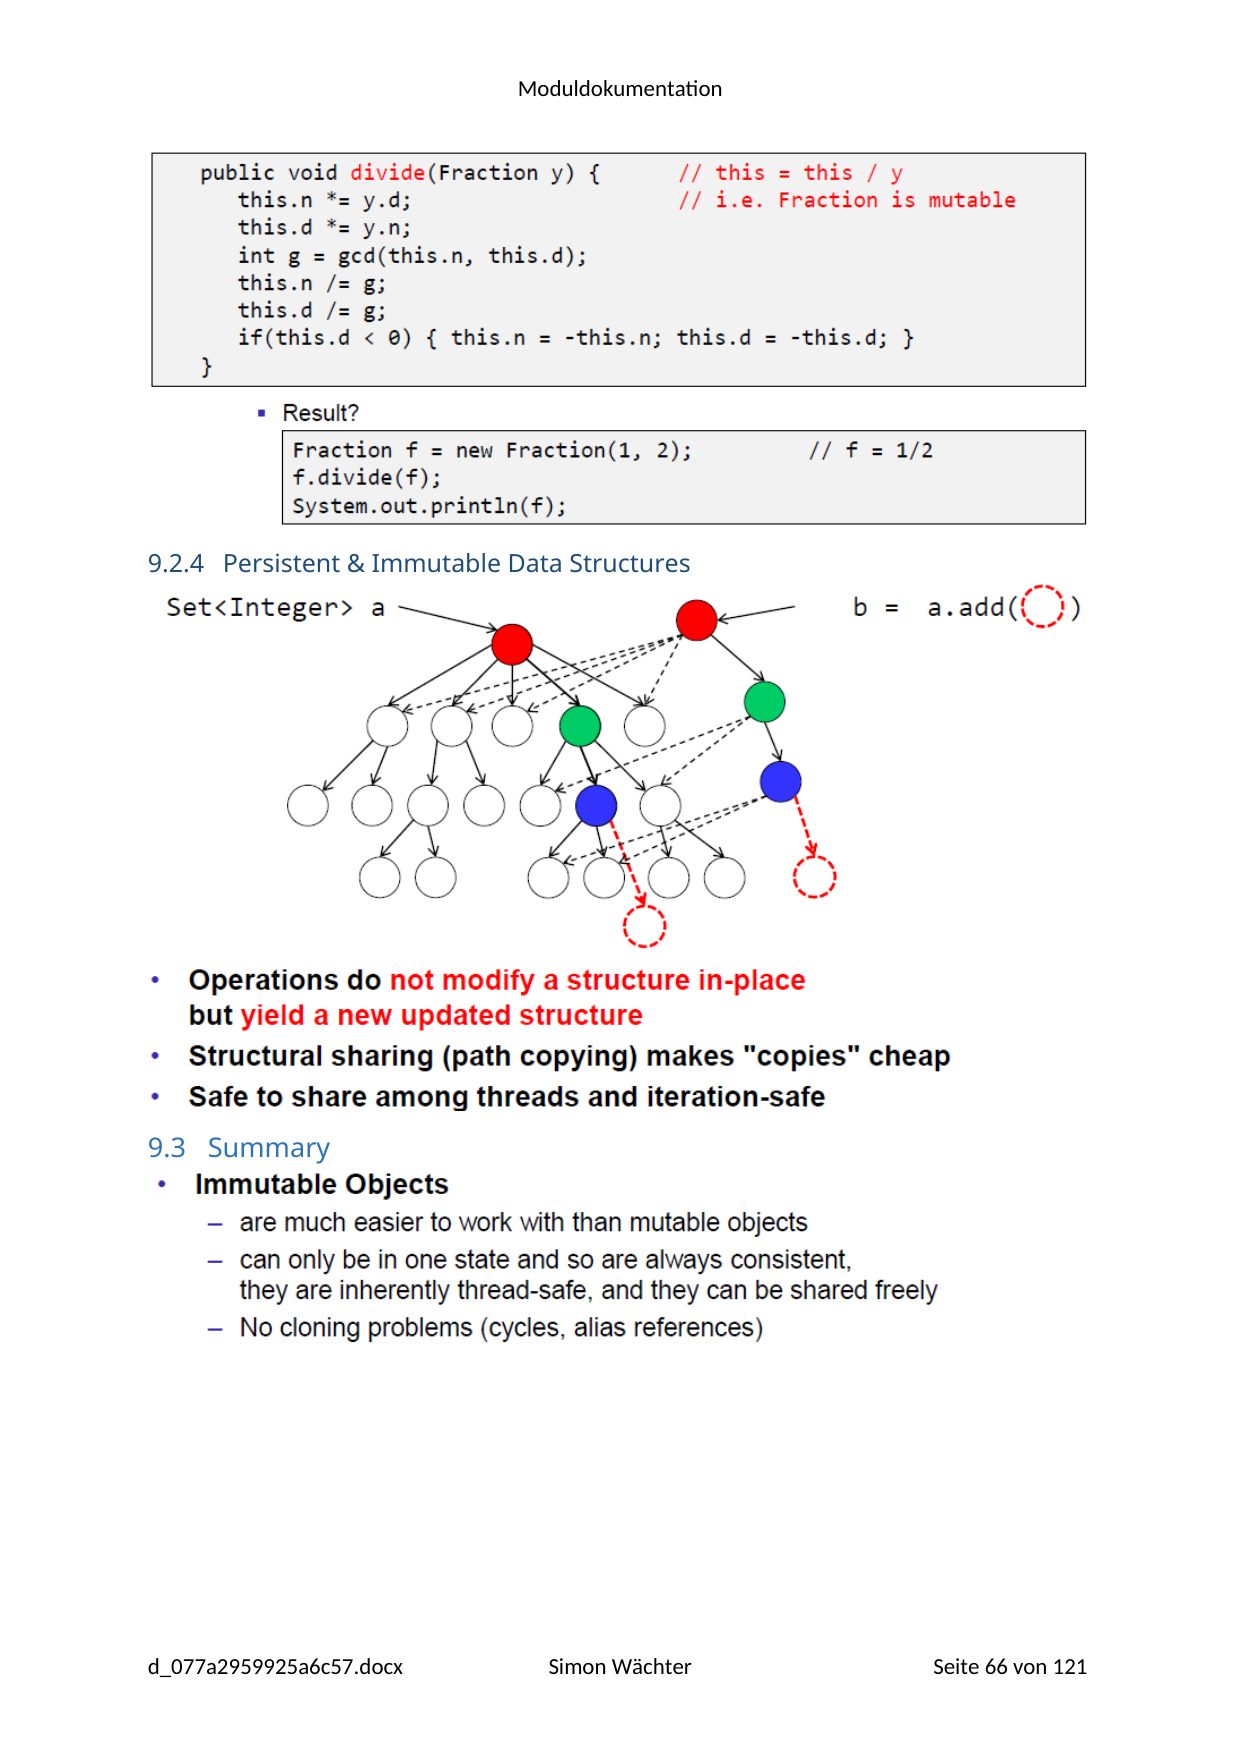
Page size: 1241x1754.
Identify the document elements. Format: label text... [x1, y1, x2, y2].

picture [147, 582, 1093, 1111]
picture [147, 147, 1093, 528]
picture [147, 1168, 1093, 1350]
subtitle Persistent & Immutable Data Structures [148, 546, 1093, 580]
subtitle Summary [148, 1129, 1093, 1166]
